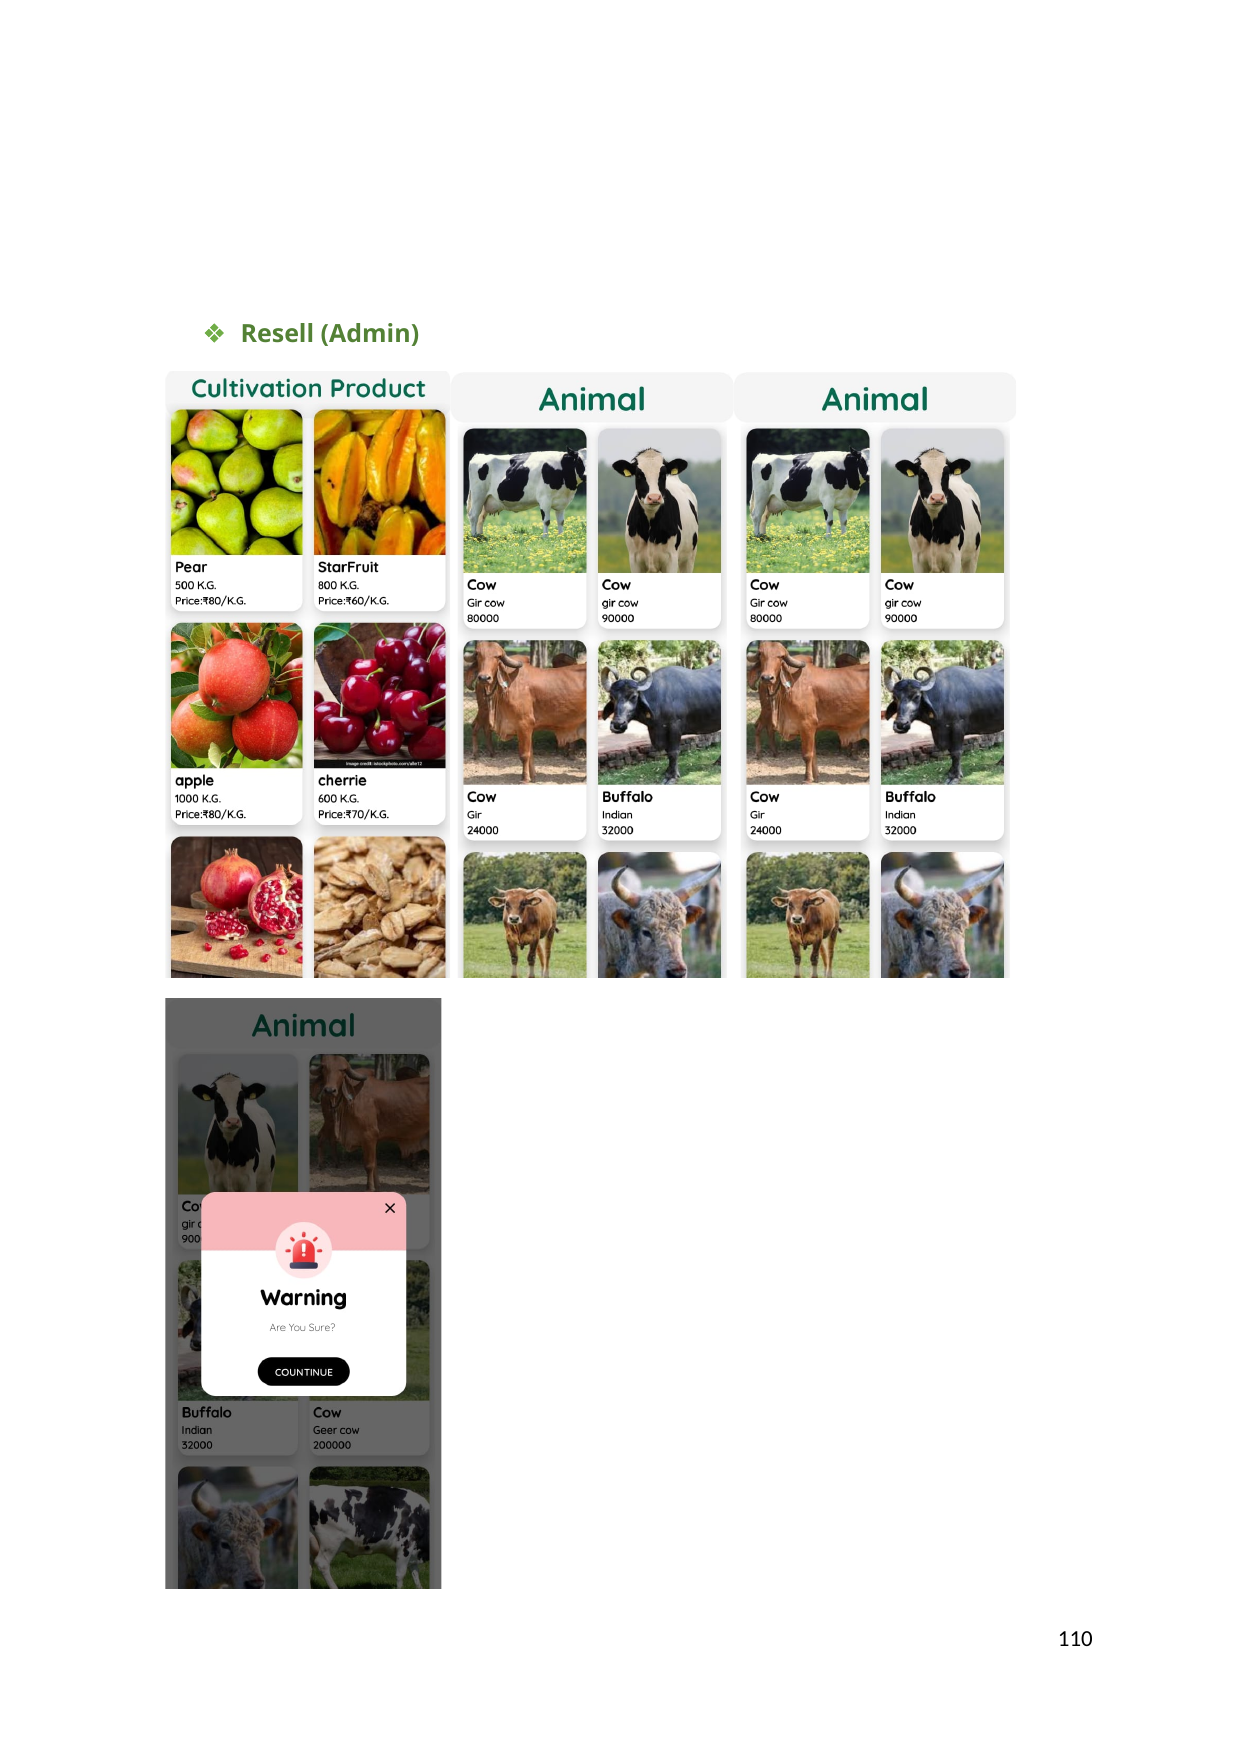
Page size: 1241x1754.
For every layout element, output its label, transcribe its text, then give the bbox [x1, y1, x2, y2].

list Resell (Admin) [203, 315, 1092, 349]
picture [165, 998, 442, 1589]
picture [165, 371, 1017, 978]
